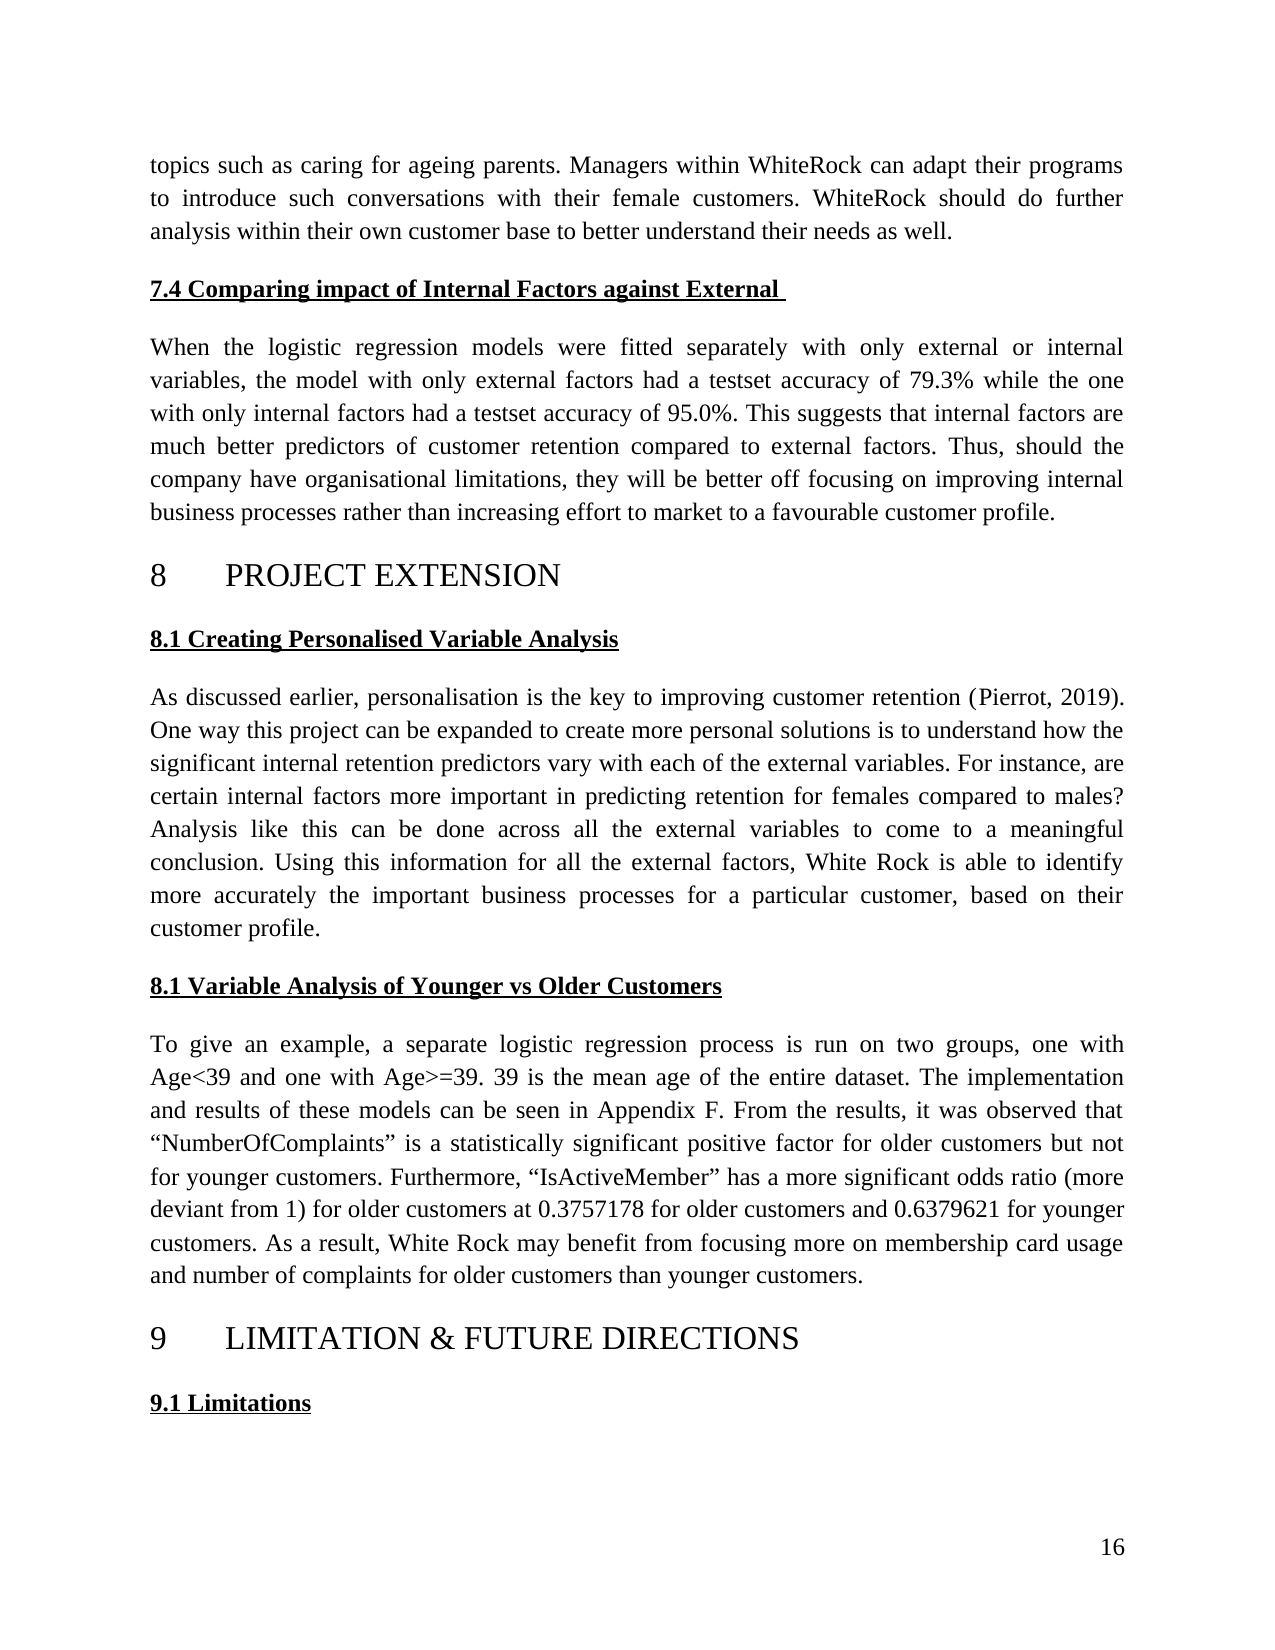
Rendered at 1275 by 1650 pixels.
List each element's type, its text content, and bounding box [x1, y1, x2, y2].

text As discussed earlier, personalisation is the key to improving customer retention (Pierrot, 2019). One way this project can be expanded to create more personal solutions is to understand how the significant internal retention predictors vary with each of the external variables. For instance, are certain internal factors more important in predicting retention for females compared to males? Analysis like this can be done across all the external variables to come to a meaningful conclusion. Using this information for all the external factors, White Rock is able to identify more accurately the important business processes for a particular customer, based on their customer profile. [150, 682, 1125, 942]
text To give an example, a separate logistic regression process is run on two groups, one with Age<39 and one with Age>=39. 39 is the mean age of the entire dataset. The implementation and results of these models can be seen in Appendix F. From the results, it was observed that “NumberOfComplaints” is a statistically significant positive factor for older customers but not for younger customers. Furthermore, “IsActiveMember” has a more significant odds ratio (more deviant from 1) for older customers at 0.3757178 for older customers and 0.6379621 for younger customers. As a result, White Rock may benefit from focusing more on membership card usage and number of complaints for older customers than younger customers. [150, 1029, 1125, 1289]
text 8.1 Creating Personalised Variable Analysis [150, 624, 1125, 653]
text 9.1 Limitations [150, 1388, 1125, 1416]
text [150, 150, 1125, 245]
subtitle 9 LIMITATION & FUTURE DIRECTIONS [150, 1319, 1125, 1357]
text 8.1 Variable Analysis of Younger vs Older Customers [150, 971, 1125, 1000]
subtitle 8 PROJECT EXTENSION [150, 555, 1125, 593]
text When the logistic regression models were fitted separately with only external or internal variables, the model with only external factors had a testset accuracy of 79.3% while the one with only internal factors had a testset accuracy of 95.0%. This suggests that internal factors are much better predictors of customer retention compared to external factors. Thus, should the company have organisational limitations, they will be better off focusing on improving internal business processes rather than increasing effort to market to a favourable customer profile. [150, 332, 1125, 526]
text 7.4 Comparing impact of Internal Factors against External [150, 274, 1125, 303]
